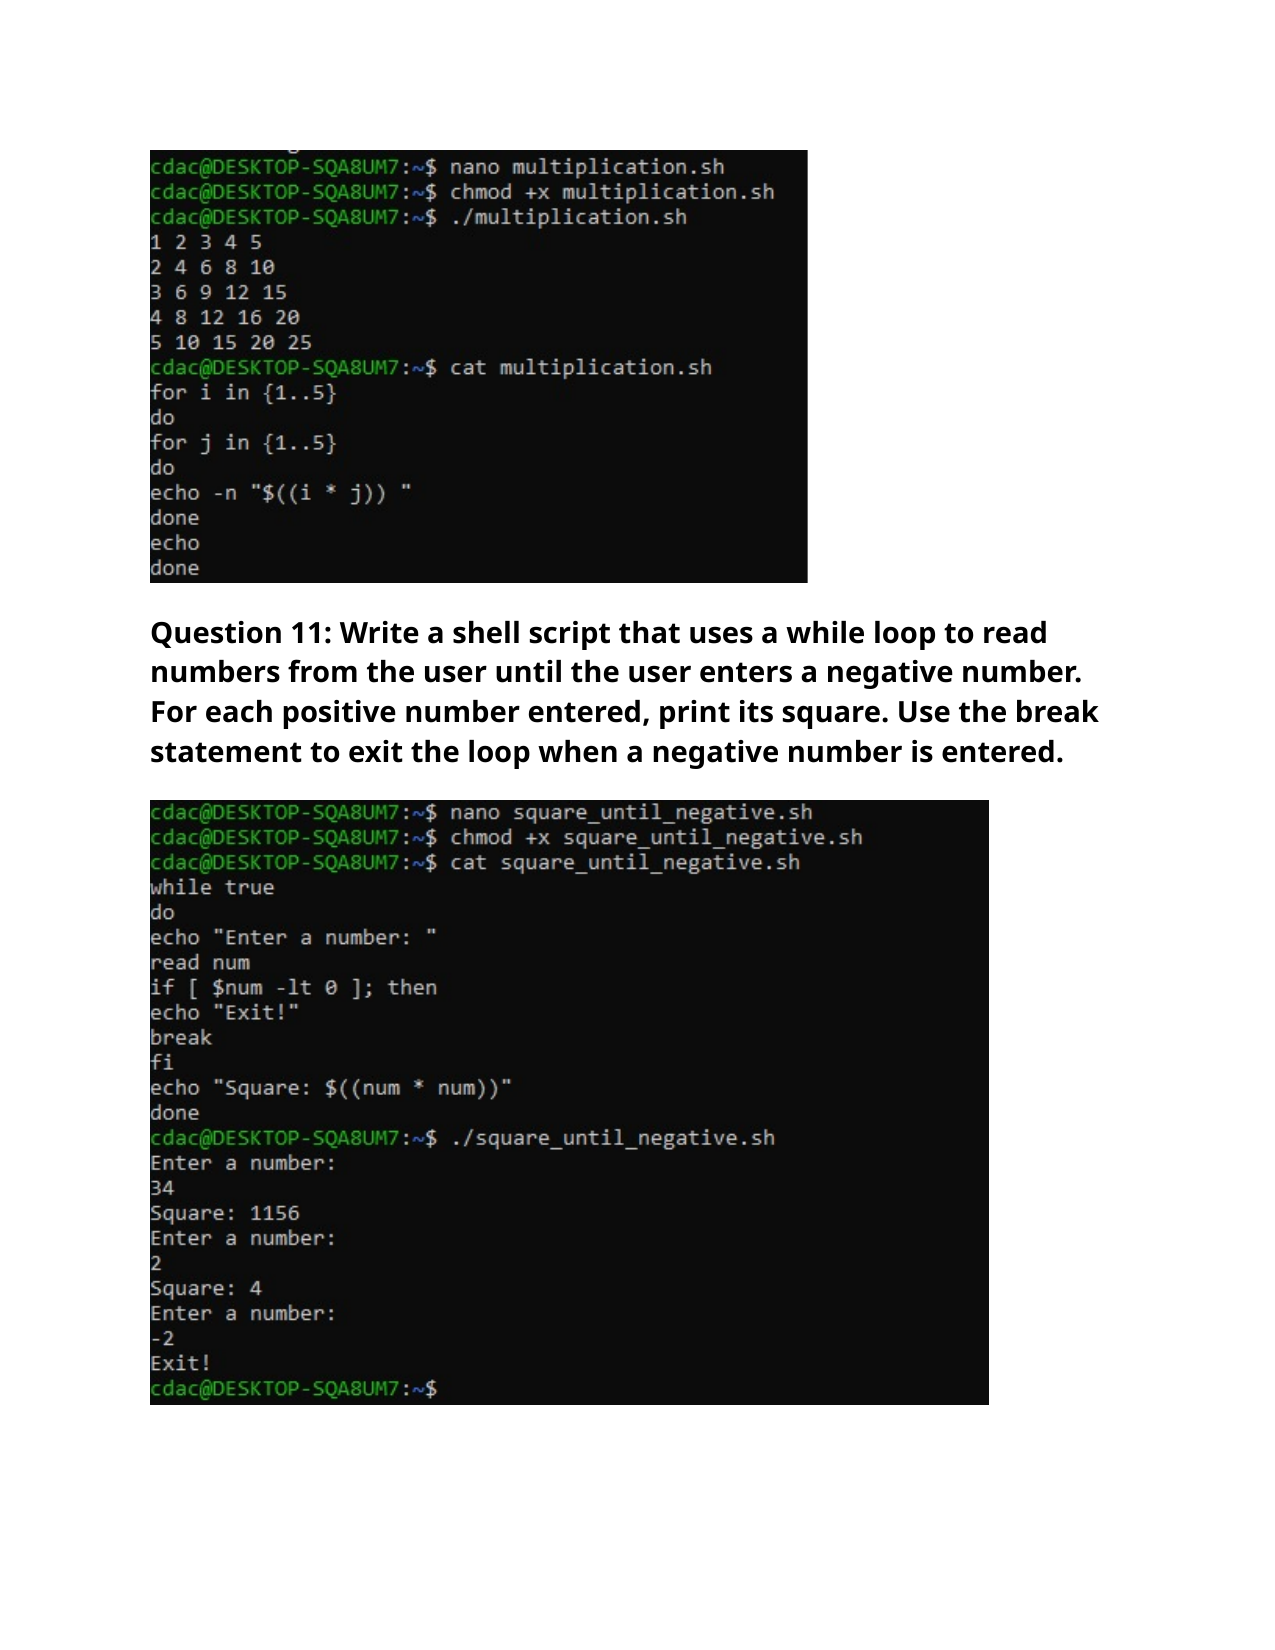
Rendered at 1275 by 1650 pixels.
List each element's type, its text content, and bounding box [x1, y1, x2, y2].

picture [150, 800, 989, 1405]
picture [150, 150, 808, 583]
text Question 11: Write a shell script that uses a while loop to read numbers from the user until the user enters a negative number. For each positive number entered, print its square. Use the break statement to exit the loop when a negative number is entered. [150, 612, 1125, 771]
